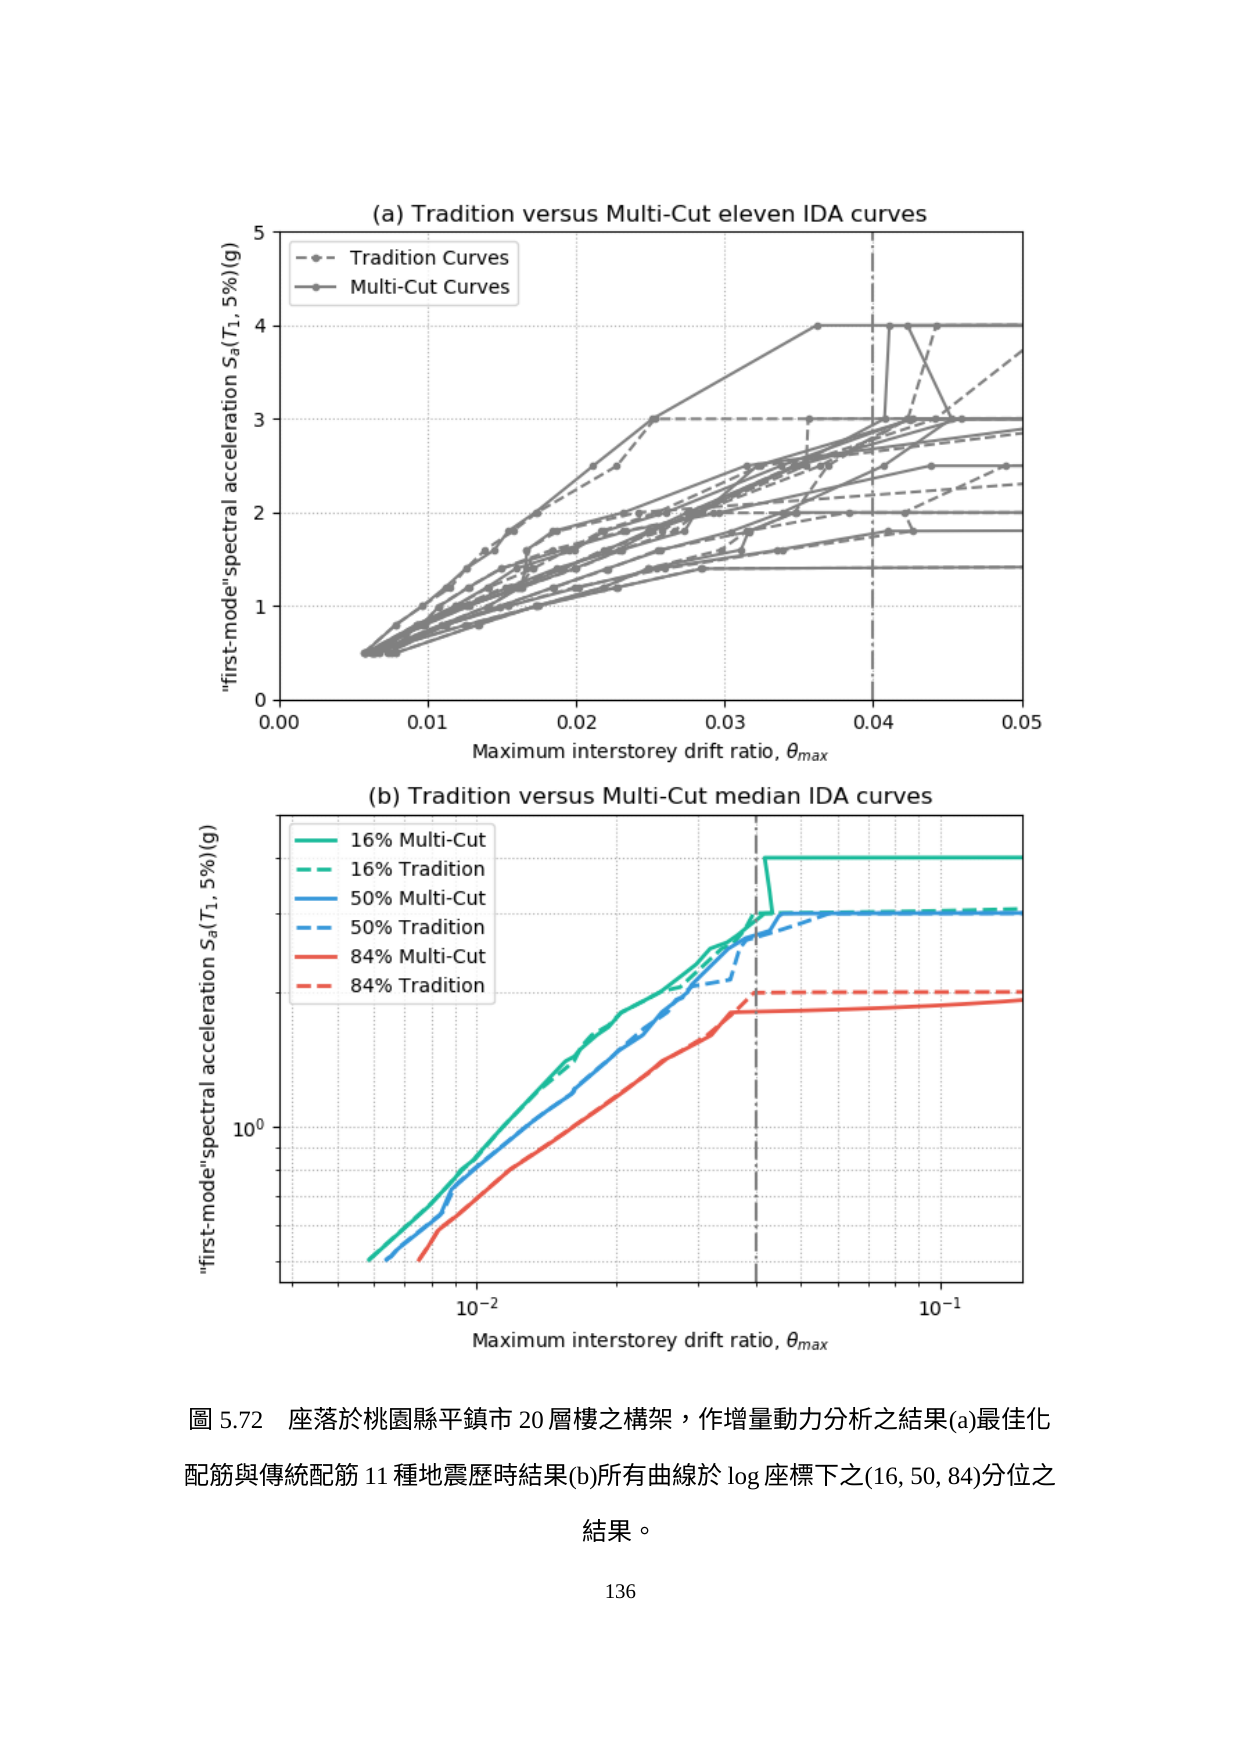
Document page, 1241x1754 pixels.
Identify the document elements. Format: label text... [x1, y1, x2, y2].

picture [177, 184, 1063, 1375]
